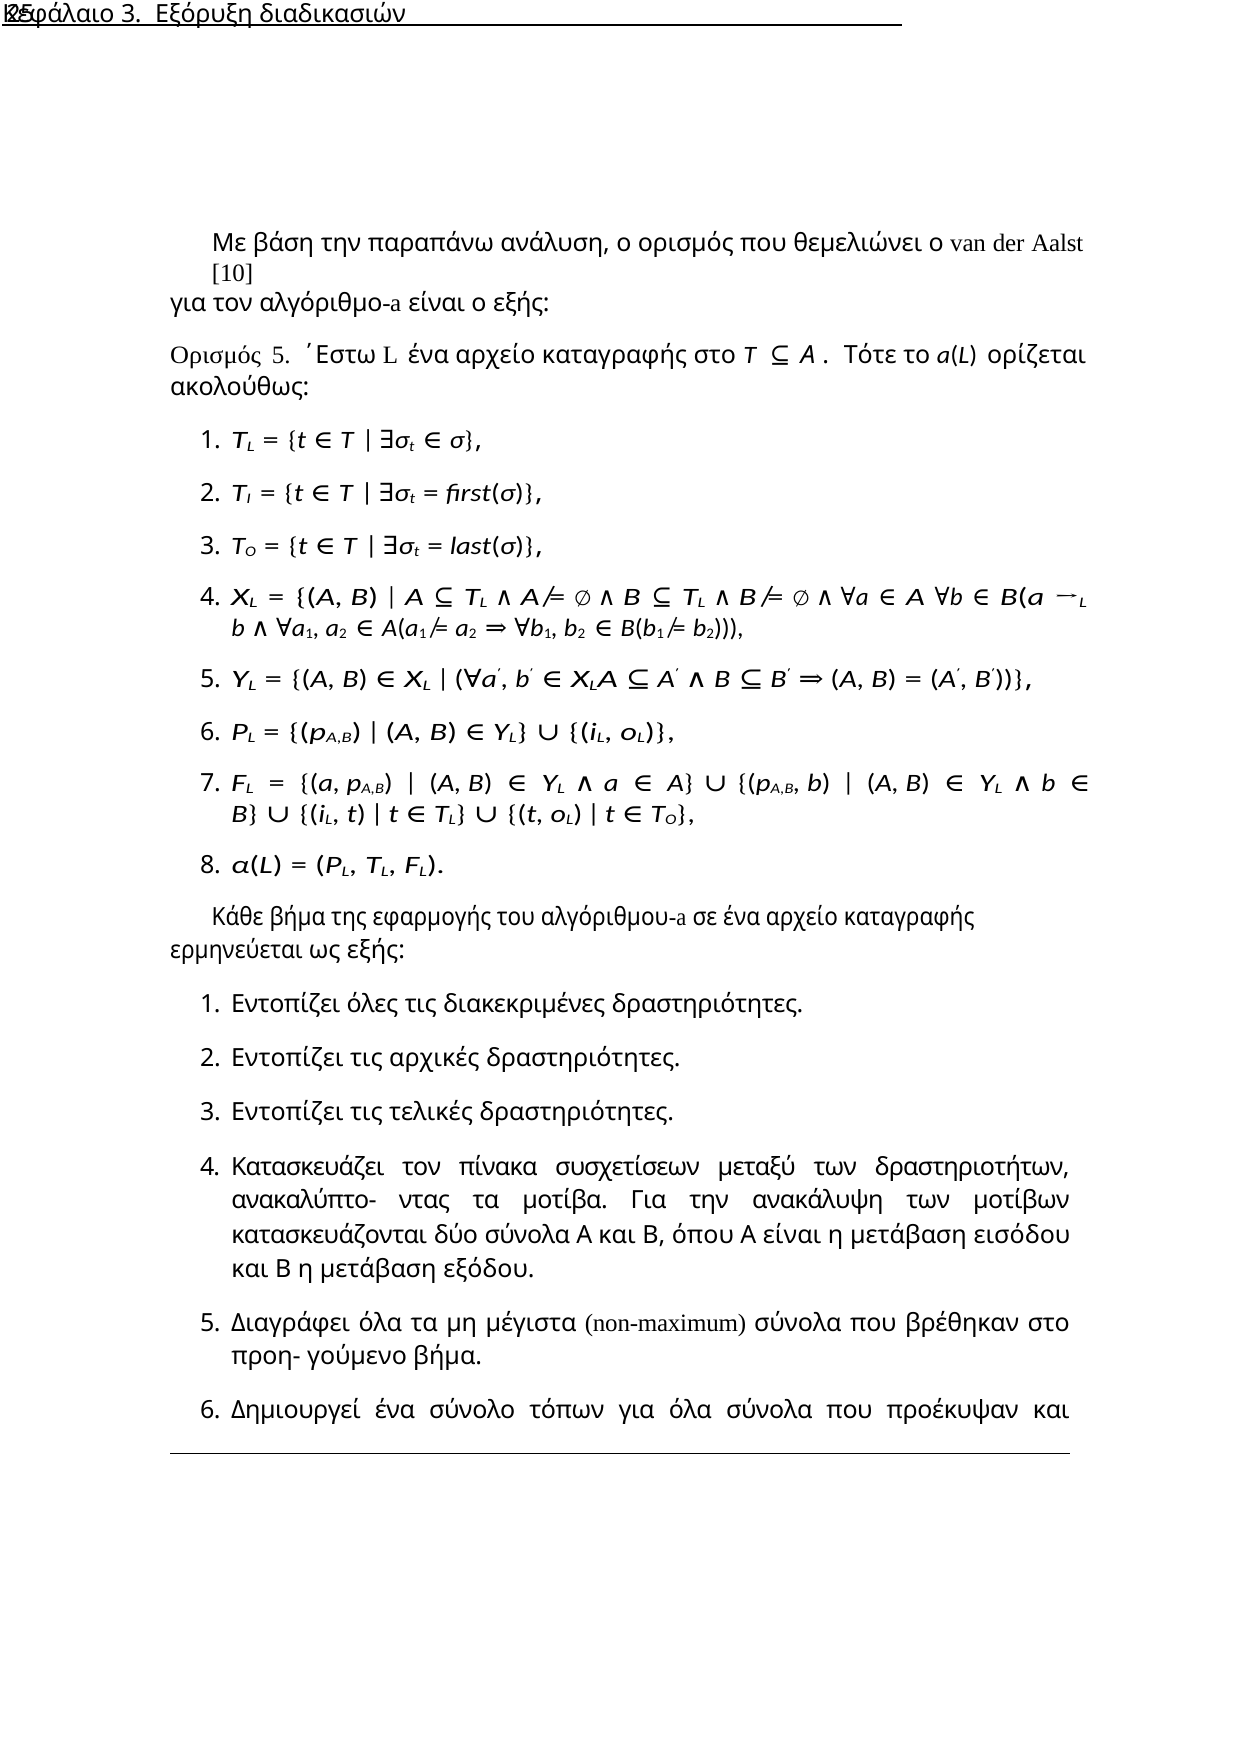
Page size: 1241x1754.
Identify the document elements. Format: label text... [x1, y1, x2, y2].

list TL = {t ∈ T | ∃σt ∈ σ}, [200, 422, 1092, 456]
list Κατασκευάζει τον πίνακα συσχετίσεων μεταξύ των δραστηριοτήτων, ανακαλύπτο- ντας τα μοτίβα. Για την ανακάλυψη των μοτίβων κατασκευάζονται δύο σύνολα Α και Β, όπου Α είναι η μετάβαση εισόδου και Β η μετάβαση εξόδου. [200, 1148, 1070, 1284]
list Διαγράφει όλα τα μη μέγιστα (non-maximum) σύνολα που βρέθηκαν στο προη- γούμενο βήμα. [200, 1305, 1070, 1372]
text Κάθε βήμα της εφαρμογής του αλγόριθμου-a σε ένα αρχείο καταγραφής ερμηνεύεται ως εξής: [170, 899, 1071, 966]
text Με βάση την παραπάνω ανάλυση, ο ορισμός που θεμελιώνει ο van der Aalst [10] [212, 227, 1092, 287]
text Ορισμός 5. ΄Εστω L ένα αρχείο καταγραφής στο T ⊆ A . Τότε το a(L) ορίζεται ακολούθως: [170, 338, 1092, 402]
list α(L) = (PL, TL, FL). [200, 847, 1092, 881]
list YL = {(A, B) ∈ XL | (∀a′, b′ ∈ XLA ⊆ A′ ∧ B ⊆ B′ ⇒ (A, B) = (A′, B′))}, [200, 661, 1092, 695]
list PL = {(pA,B) | (A, B) ∈ YL} ∪ {(iL, oL)}, [200, 713, 1092, 748]
text b ∧ ∀a1, a2 ∈ A(a1 ̸= a2 ⇒ ∀b1, b2 ∈ B(b1 ̸= b2))), [231, 612, 1092, 642]
text για τον αλγόριθμο-a είναι ο εξής: [170, 287, 1092, 317]
list FL = {(a, pA,B) | (A, B) ∈ YL ∧ a ∈ A} ∪ {(pA,B, b) | (A, B) ∈ YL ∧ b ∈ [200, 766, 1092, 798]
list Εντοπίζει όλες τις διακεκριμένες δραστηριότητες. [200, 985, 1092, 1019]
text B} ∪ {(iL, t) | t ∈ TL} ∪ {(t, oL) | t ∈ TO}, [231, 798, 1092, 828]
list TI = {t ∈ T | ∃σt = first(σ)}, [200, 475, 1092, 509]
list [200, 1392, 1070, 1426]
list Εντοπίζει τις τελικές δραστηριότητες. [200, 1094, 1092, 1128]
list TO = {t ∈ T | ∃σt = last(σ)}, [200, 527, 1092, 561]
list XL = {(A, B) | A ⊆ TL ∧ A ̸= ∅ ∧ B ⊆ TL ∧ B ̸= ∅ ∧ ∀a ∈ A ∀b ∈ B(a →L [200, 580, 1092, 612]
list Εντοπίζει τις αρχικές δραστηριότητες. [200, 1039, 1092, 1074]
